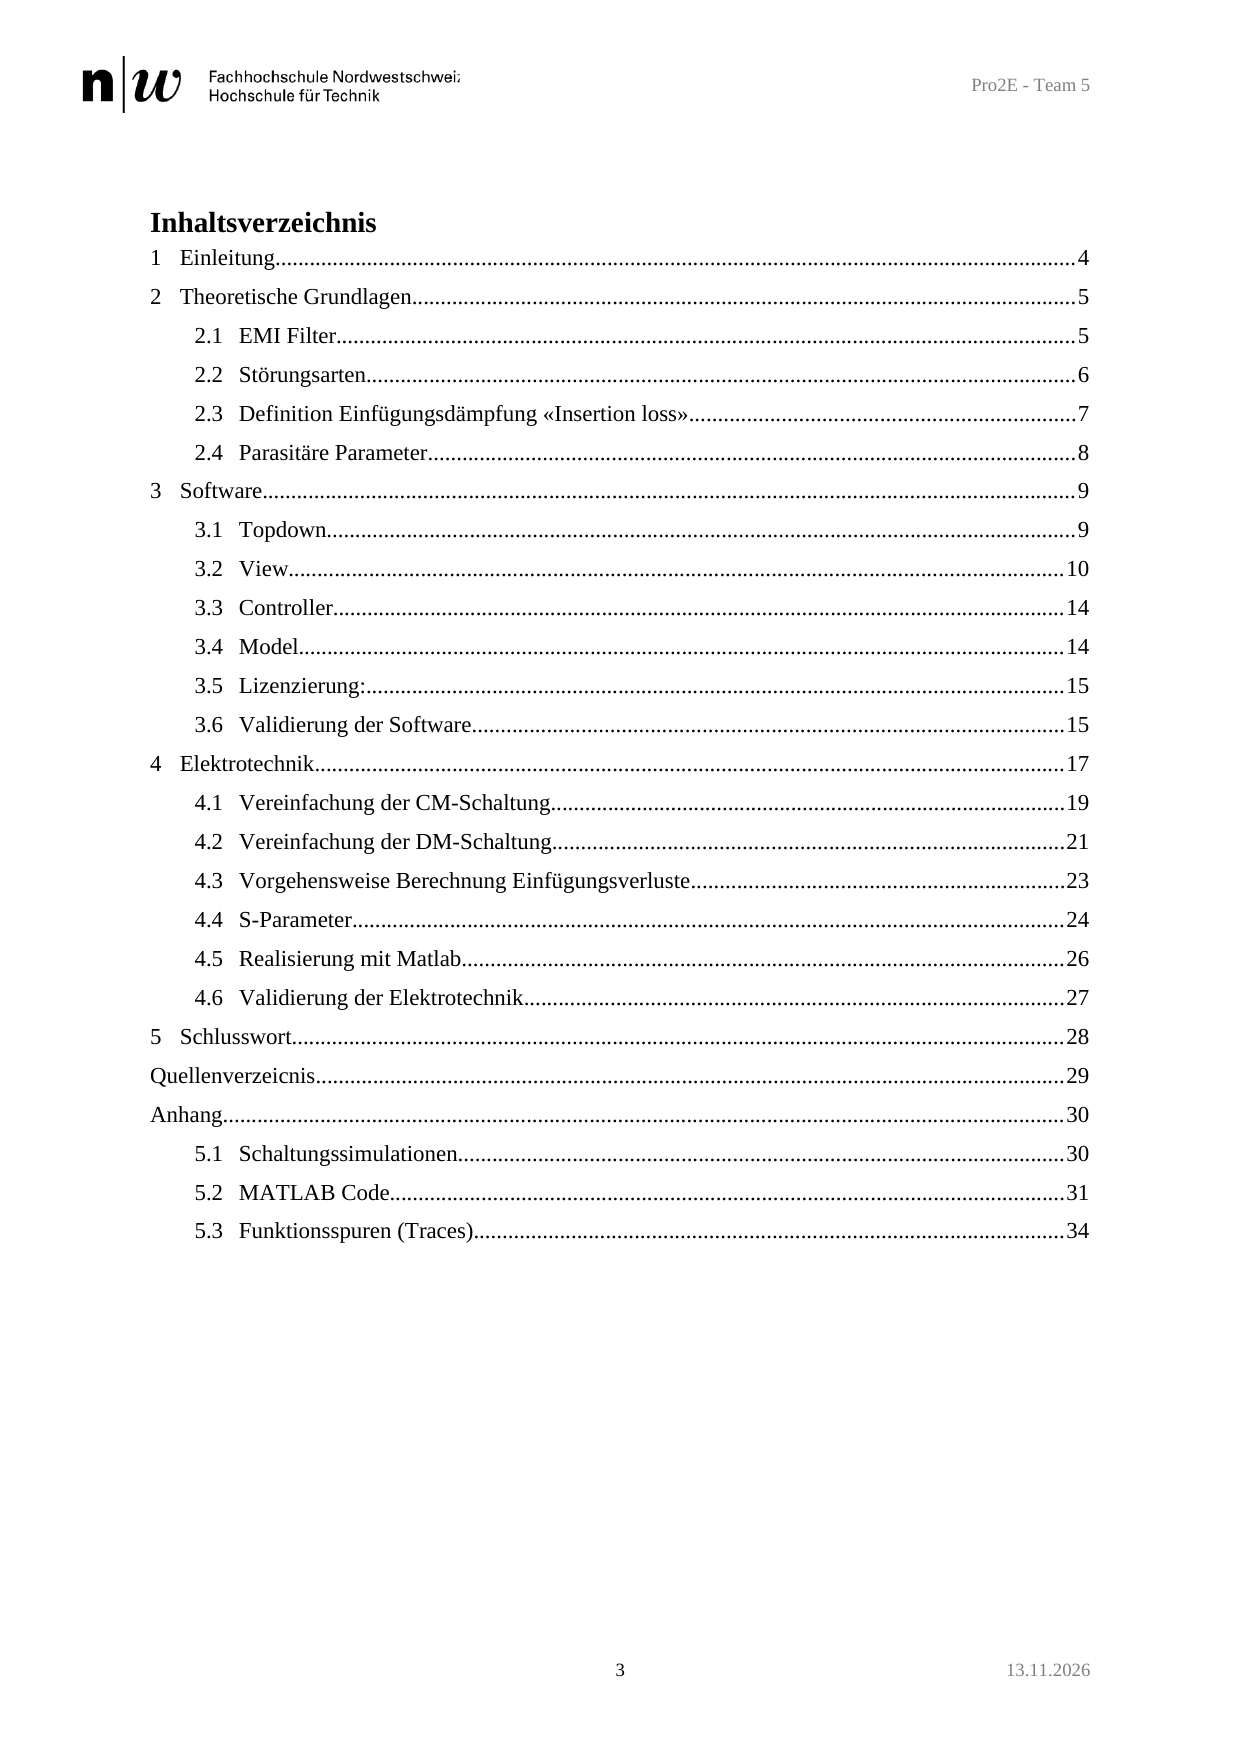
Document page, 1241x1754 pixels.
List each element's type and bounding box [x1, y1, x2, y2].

picture [81, 56, 460, 113]
